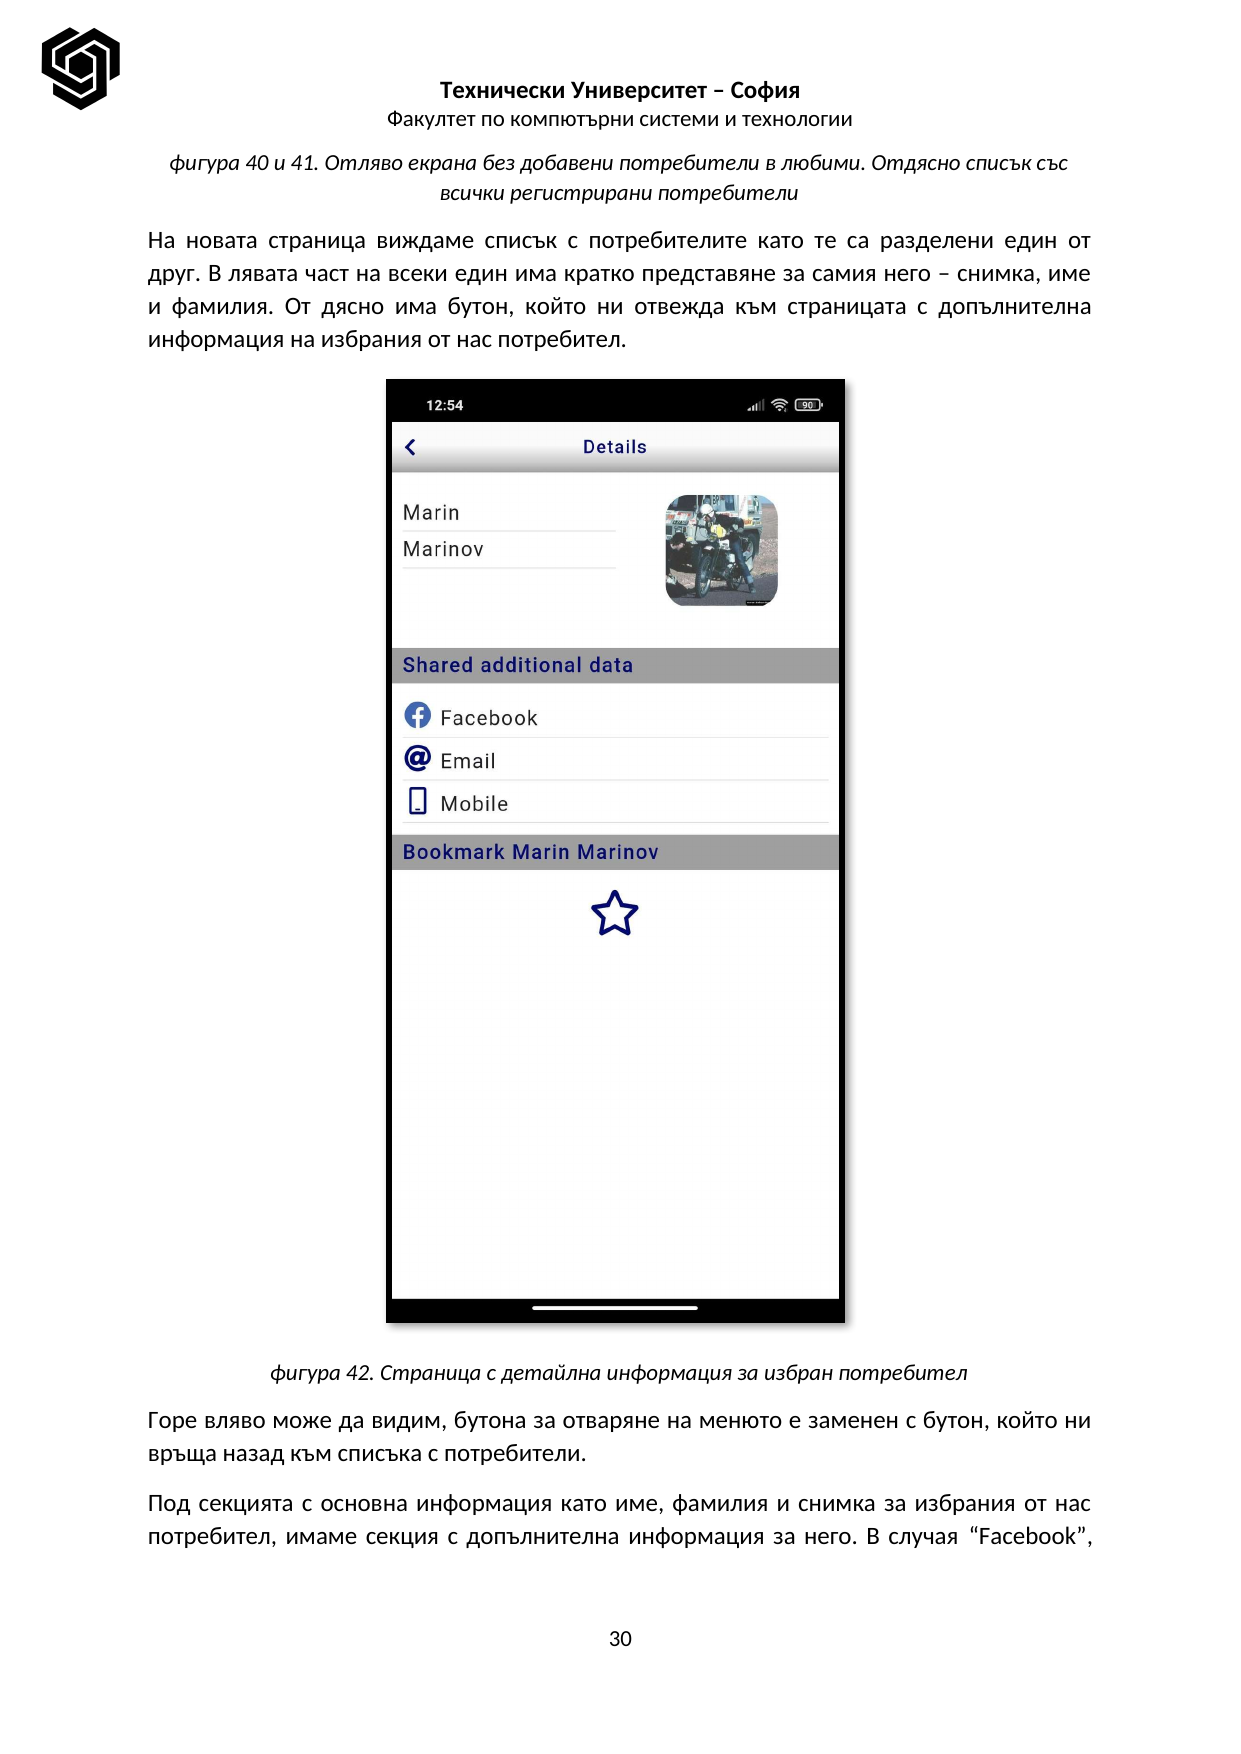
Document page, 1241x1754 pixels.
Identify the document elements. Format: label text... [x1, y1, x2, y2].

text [148, 1487, 1093, 1550]
picture [392, 386, 839, 1317]
text Горе вляво може да видим, бутона за отваряне на менюто е заменен с бутон, който ни връща назад към списъка с потребители. [148, 1404, 1093, 1468]
text фигура 40 и 41. Отляво екрана без добавени потребители в любими. Отдясно списък със всички регистрирани потребители [148, 148, 1093, 206]
picture [38, 24, 123, 113]
text На новата страница виждаме списък с потребителите като те са разделени един от друг. В лявата част на всеки един има кратко представяне за самия него – снимка, име и фамилия. От дясно има бутон, който ни отвежда към страницата с допълнителна информация на избрания от нас потребител. [148, 225, 1093, 354]
text фигура 42. Страница с детайлна информация за избран потребител [148, 1358, 1093, 1386]
